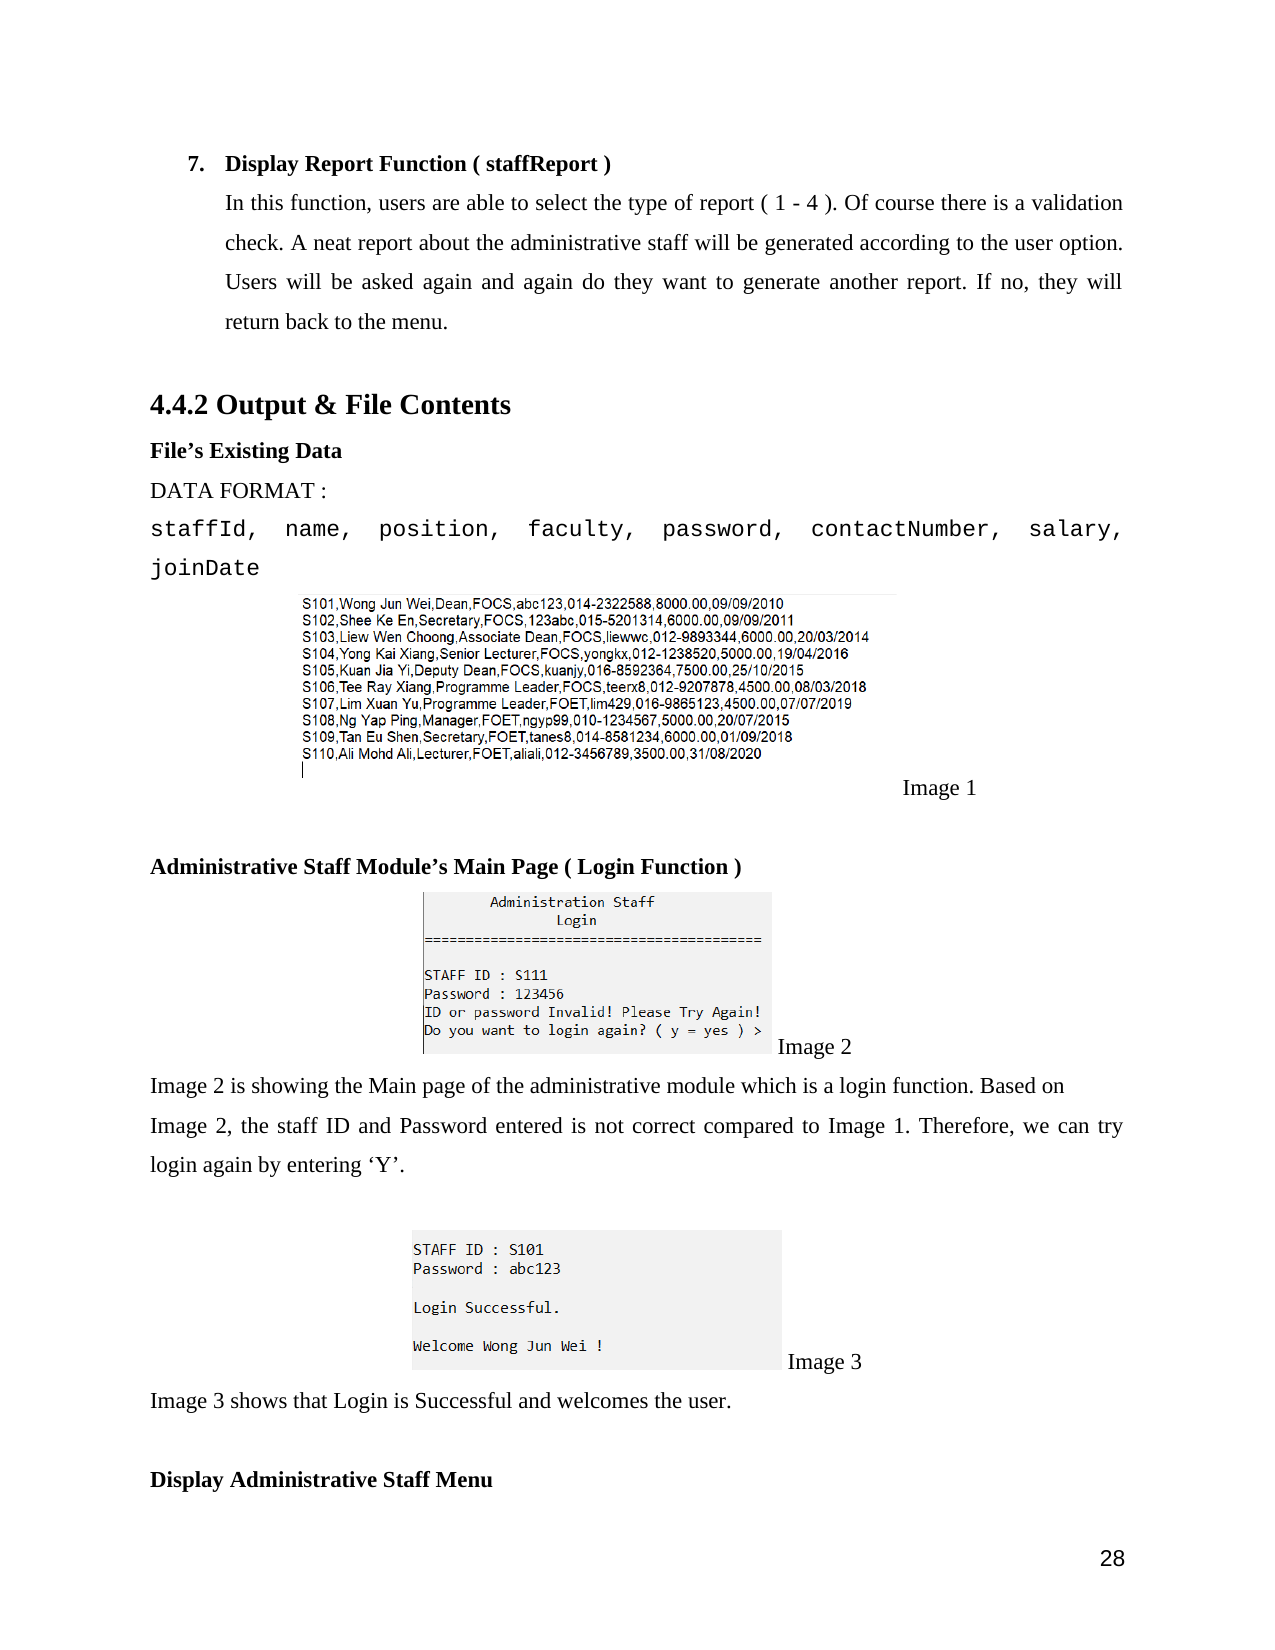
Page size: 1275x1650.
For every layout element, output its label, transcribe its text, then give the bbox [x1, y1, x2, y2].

text staffId, name, position, faculty, password, contactNumber, salary, joinDate [150, 517, 1125, 582]
text Image 2 is showing the Main page of the administrative module which is a login function. Based on [150, 1072, 1125, 1098]
picture [423, 892, 772, 1054]
list Display Report Function ( staffReport ) [187, 150, 1125, 176]
text Administrative Staff Module’s Main Page ( Login Function ) [150, 853, 1125, 879]
picture [412, 1230, 782, 1370]
text DATA FORMAT : [150, 477, 1125, 503]
text Image 3 shows that Login is Successful and welcomes the user. [150, 1387, 1125, 1414]
text In this function, users are able to select the type of report ( 1 - 4 ). Of course there is a validation check. A neat report about the administrative staff will be generated according to the user option. Users will be asked again and again do they want to generate another report. If no, they will return back to the menu. [225, 189, 1125, 334]
text Display Administrative Staff Menu [150, 1466, 1125, 1493]
text File’s Existing Data [150, 437, 1125, 463]
text 4.4.2 Output & File Contents [150, 387, 1125, 420]
picture [298, 594, 897, 796]
text Image 2, the staff ID and Password entered is not correct compared to Image 1. Therefore, we can try login again by entering ‘Y’. [150, 1112, 1125, 1177]
